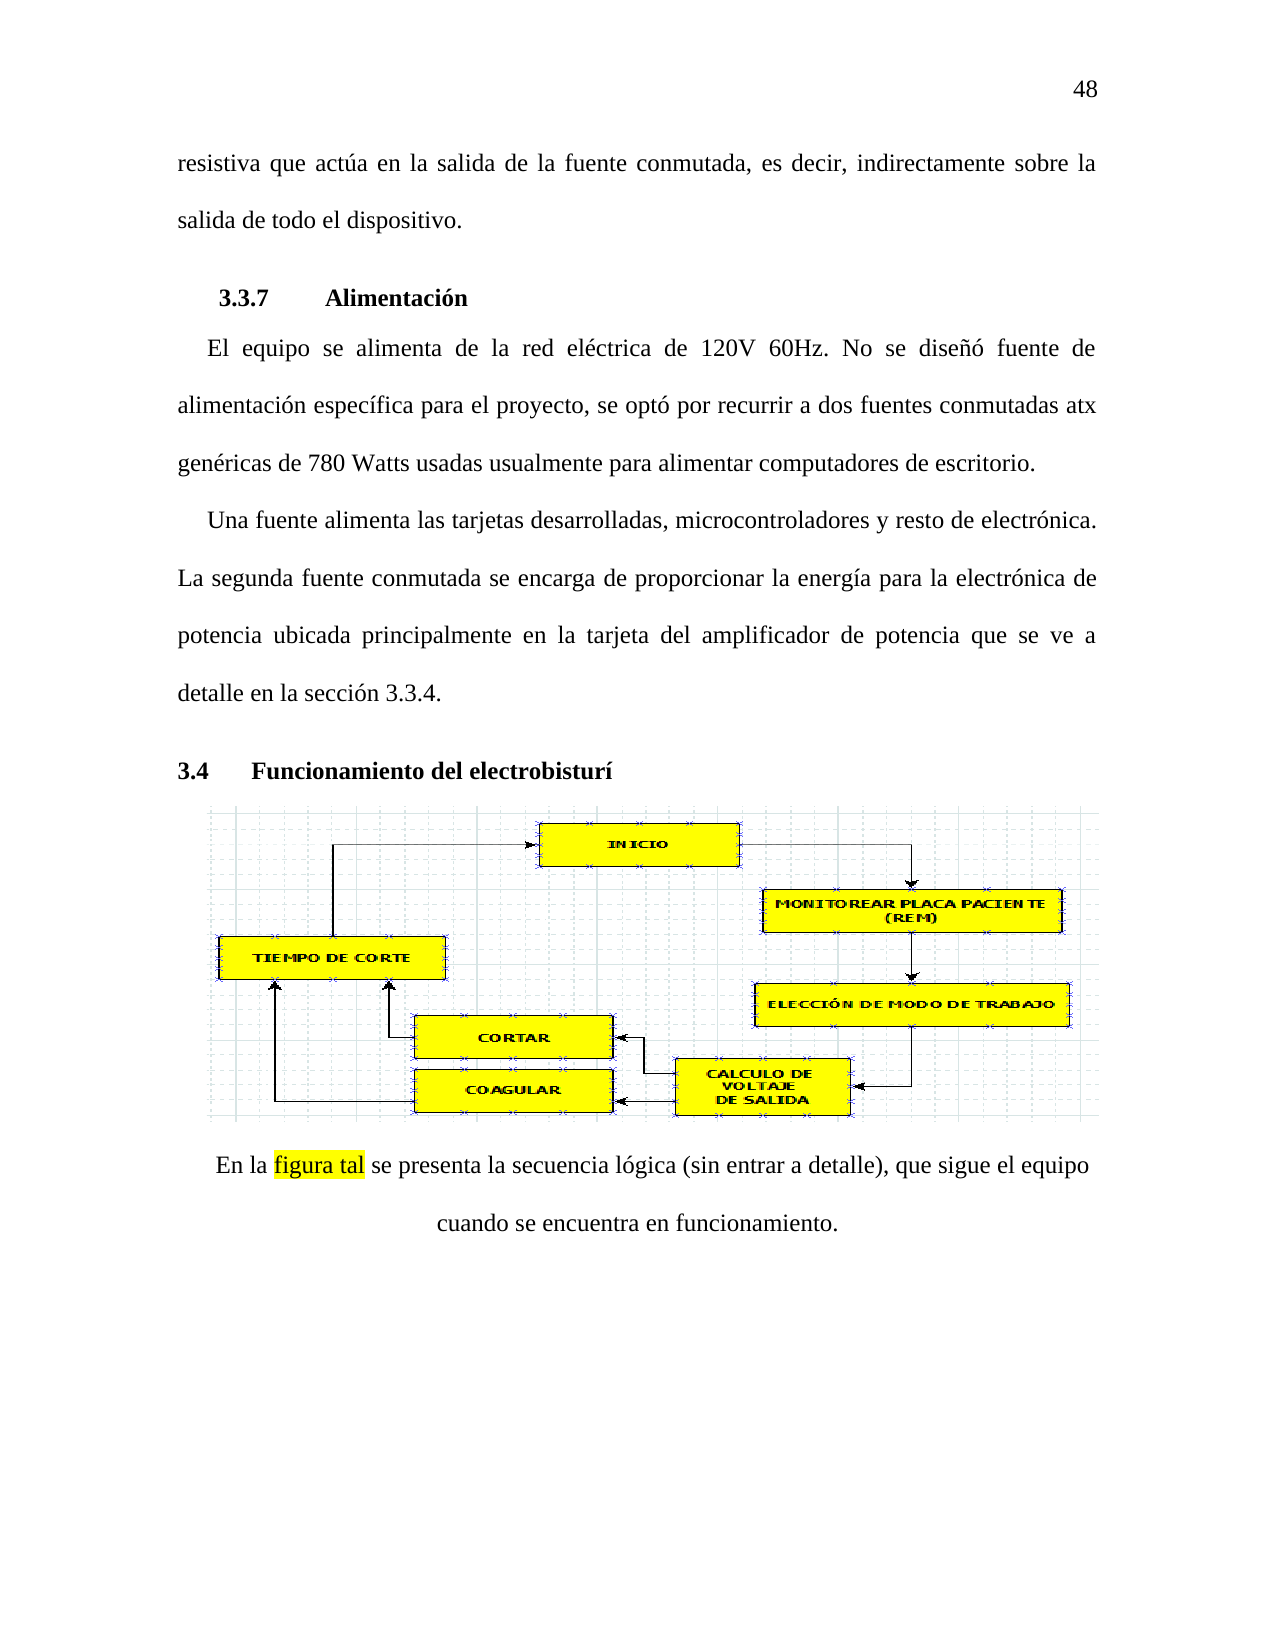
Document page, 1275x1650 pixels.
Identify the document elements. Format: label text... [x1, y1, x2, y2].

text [177, 148, 1098, 234]
picture [206, 806, 1099, 1122]
text Una fuente alimenta las tarjetas desarrolladas, microcontroladores y resto de electrónica. La segunda fuente conmutada se encarga de proporcionar la energía para la electrónica de potencia ubicada principalmente en la tarjeta del amplificador de potencia que se ve a detalle en la sección 3.3.4. [177, 506, 1098, 707]
text En la figura tal se presenta la secuencia lógica (sin entrar a detalle), que sigue el equipo cuando se encuentra en funcionamiento. [177, 1150, 1098, 1237]
subtitle Funcionamiento del electrobisturí [177, 756, 1098, 785]
subtitle Alimentación [177, 283, 1098, 312]
text El equipo se alimenta de la red eléctrica de 120V 60Hz. No se diseñó fuente de alimentación específica para el proyecto, se optó por recurrir a dos fuentes conmutadas atx genéricas de 780 Watts usadas usualmente para alimentar computadores de escritorio. [177, 333, 1098, 477]
